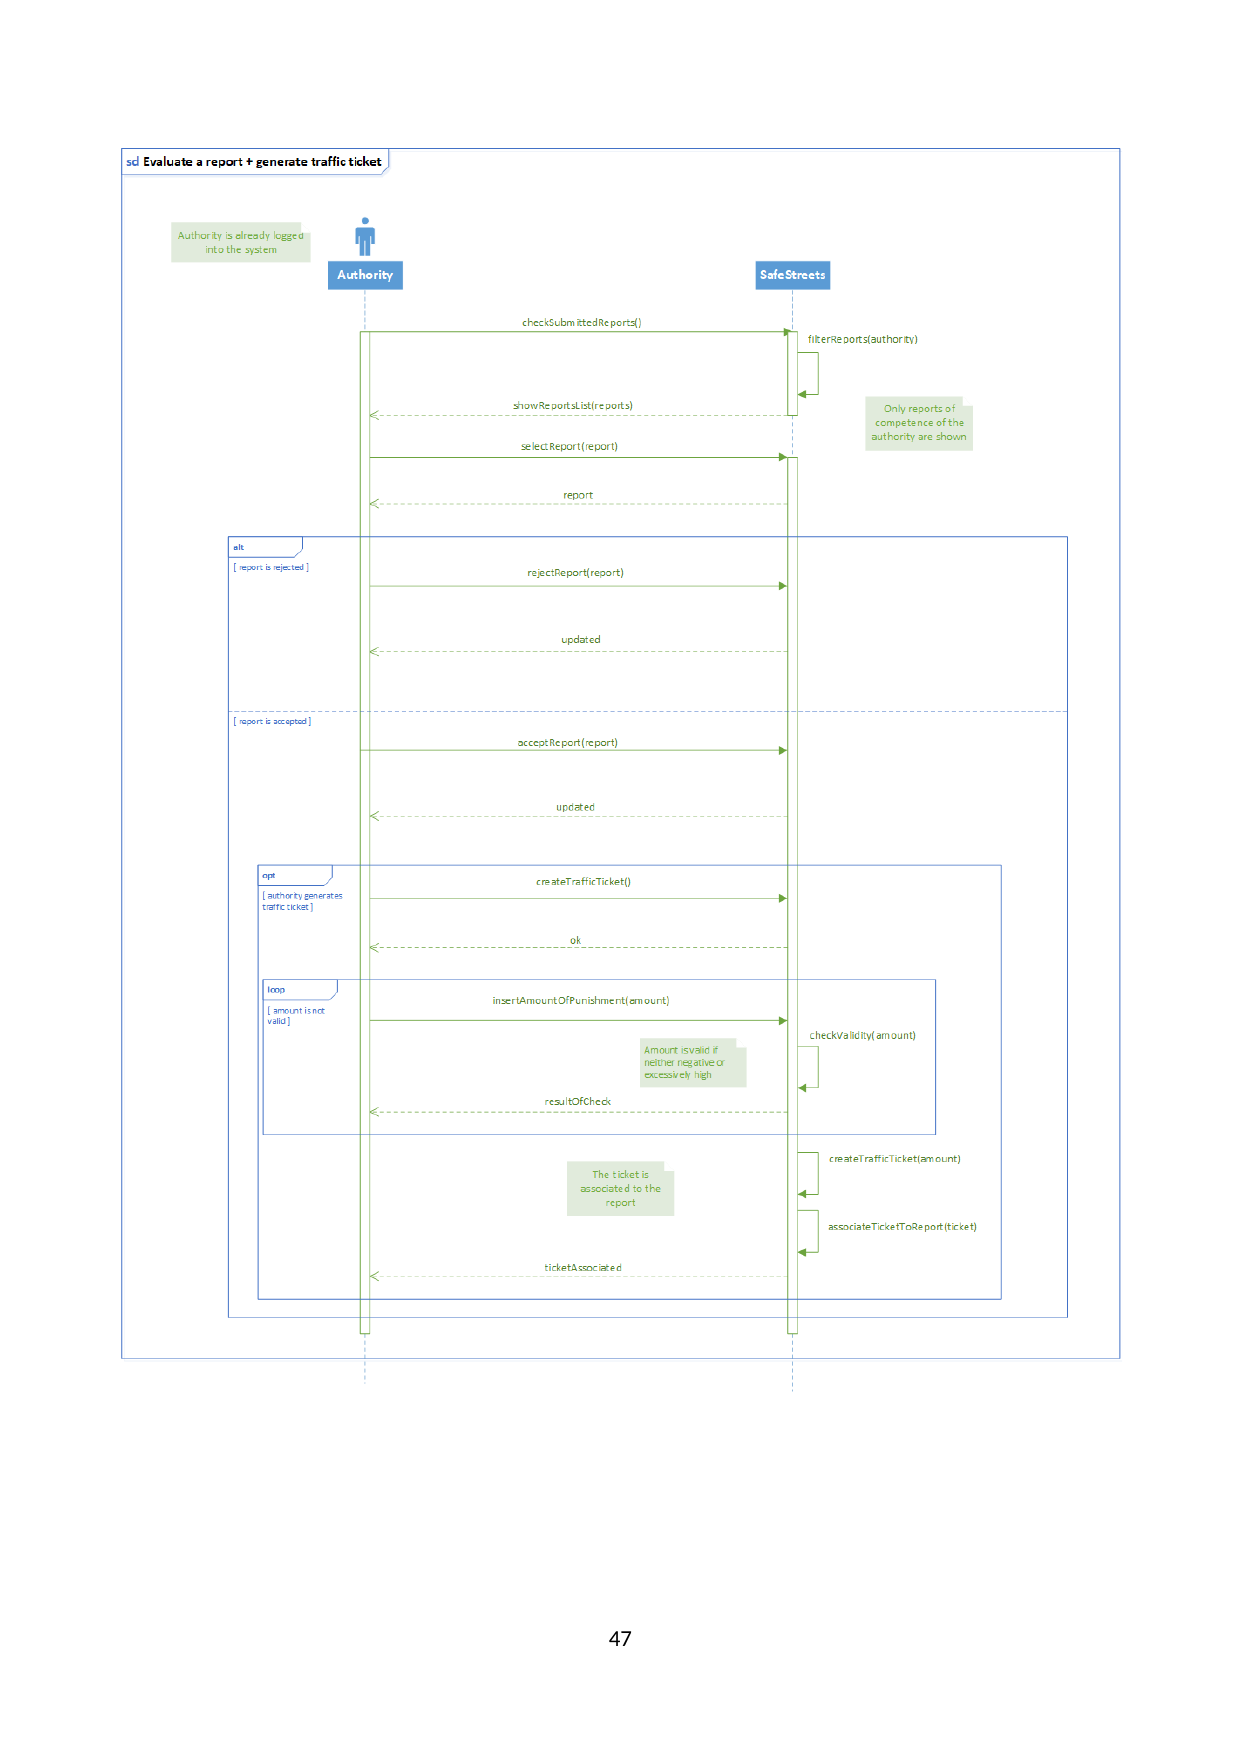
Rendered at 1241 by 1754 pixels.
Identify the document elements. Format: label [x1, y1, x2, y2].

picture [118, 147, 1123, 1392]
